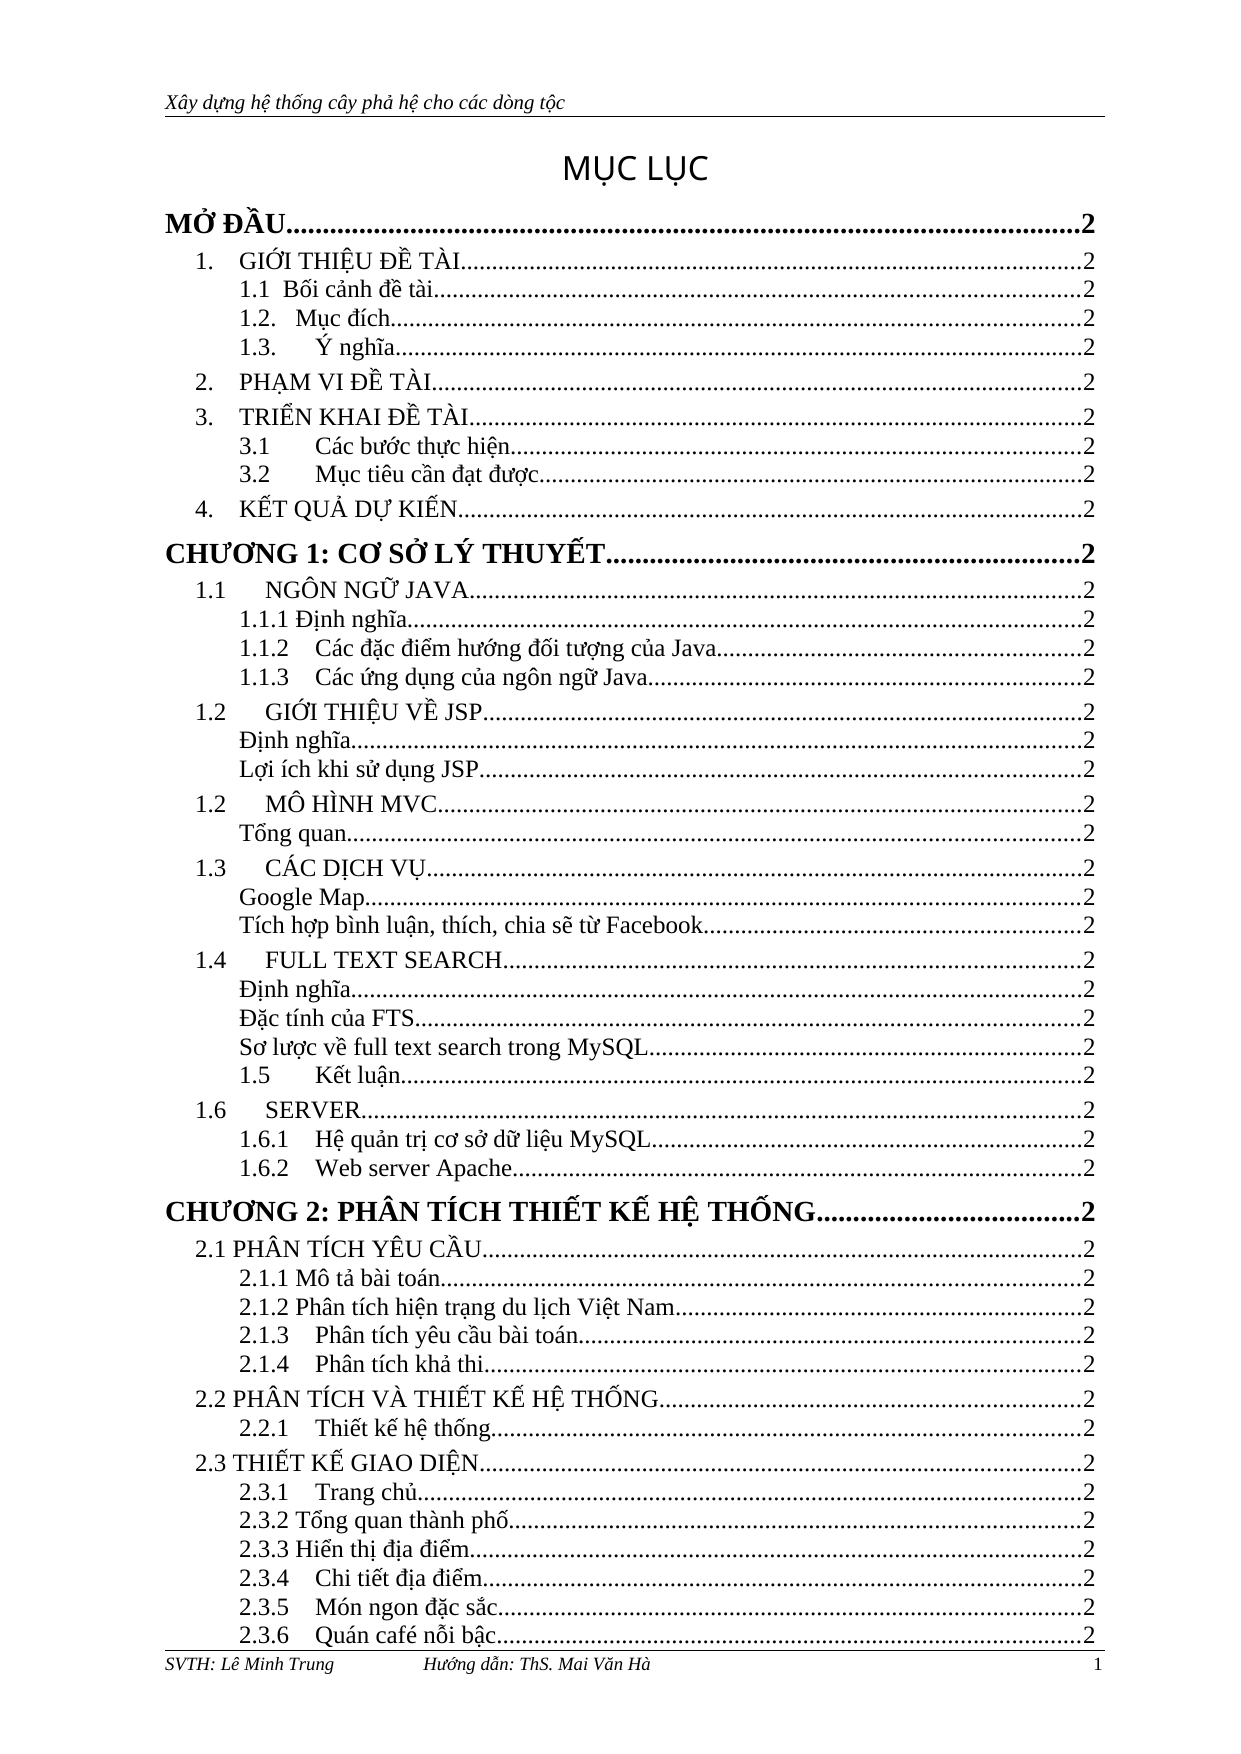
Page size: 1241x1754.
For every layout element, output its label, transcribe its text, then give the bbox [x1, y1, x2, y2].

text 2.1.3 Phân tích yêu cầu bài toán 2 [239, 1320, 1105, 1349]
text 2.1.4 Phân tích khả thi 2 [239, 1349, 1105, 1378]
text 1.2. Mục đích 2 [239, 303, 1105, 332]
text 1.1 Bối cảnh đề tài 2 [239, 274, 1105, 303]
text 1.6.2 Web server Apache 2 [239, 1153, 1105, 1182]
text 2.3 THIẾT KẾ GIAO DIỆN 2 [195, 1448, 1105, 1477]
text 1.1 NGÔN NGỮ JAVA 2 [195, 576, 1105, 604]
text 1.3. Ý nghĩa 2 [239, 332, 1105, 361]
text 1.1.2 Các đặc điểm hướng đối tượng của Java 2 [239, 633, 1105, 662]
text 2.3.1 Trang chủ 2 [239, 1477, 1105, 1505]
text 2.1.1 Mô tả bài toán 2 [239, 1263, 1105, 1292]
text CHƯƠNG 2: PHÂN TÍCH THIẾT KẾ HỆ THỐNG 2 [165, 1194, 1105, 1228]
text 2.3.3 Hiển thị địa điểm 2 [239, 1534, 1105, 1563]
text 2.3.4 Chi tiết địa điểm 2 [239, 1563, 1105, 1592]
text 2.3.6 Quán café nỗi bậc 2 [239, 1620, 1105, 1649]
text 2.1.2 Phân tích hiện trạng du lịch Việt Nam 2 [239, 1292, 1105, 1320]
text Lợi ích khi sử dụng JSP 2 [239, 754, 1105, 783]
text CHƯƠNG 1: CƠ SỞ LÝ THUYẾT 2 [165, 536, 1105, 569]
text Tích hợp bình luận, thích, chia sẽ từ Facebook 2 [239, 911, 1105, 939]
text Định nghĩa 2 [239, 726, 1105, 754]
text 1.2 GIỚI THIỆU VỀ JSP 2 [195, 697, 1105, 726]
text 1.6.1 Hệ quản trị cơ sở dữ liệu MySQL 2 [239, 1124, 1105, 1153]
text 1.4 FULL TEXT SEARCH 2 [195, 946, 1105, 974]
text MỞ ĐẦU 2 [165, 206, 1105, 239]
subtitle MỤC LỤC [165, 144, 1105, 190]
text 2.3.5 Món ngon đặc sắc 2 [239, 1592, 1105, 1620]
text Tổng quan 2 [239, 818, 1105, 847]
text 3.1 Các bước thực hiện 2 [239, 431, 1105, 459]
text 2. PHẠM VI ĐỀ TÀI 2 [195, 367, 1105, 396]
text 1. GIỚI THIỆU ĐỀ TÀI 2 [195, 246, 1105, 274]
text Định nghĩa 2 [239, 974, 1105, 1003]
text 1.1.1 Định nghĩa 2 [239, 604, 1105, 633]
text 1.1.3 Các ứng dụng của ngôn ngữ Java 2 [239, 662, 1105, 691]
text 2.2.1 Thiết kế hệ thống 2 [239, 1413, 1105, 1442]
text 3. TRIỂN KHAI ĐỀ TÀI 2 [195, 402, 1105, 431]
text 2.2 PHÂN TÍCH VÀ THIẾT KẾ HỆ THỐNG 2 [195, 1384, 1105, 1413]
text 1.5 Kết luận 2 [239, 1061, 1105, 1089]
text 1.2 MÔ HÌNH MVC 2 [195, 789, 1105, 818]
text 2.3.2 Tổng quan thành phố 2 [239, 1505, 1105, 1534]
text 1.3 CÁC DỊCH VỤ 2 [195, 853, 1105, 882]
text Google Map 2 [239, 882, 1105, 911]
text Sơ lược về full text search trong MySQL 2 [239, 1032, 1105, 1061]
text 1.6 SERVER 2 [195, 1096, 1105, 1124]
text 2.1 PHÂN TÍCH YÊU CẦU 2 [195, 1234, 1105, 1263]
text 4. KẾT QUẢ DỰ KIẾN 2 [195, 494, 1105, 523]
text 3.2 Mục tiêu cần đạt được 2 [239, 459, 1105, 488]
text Đặc tính của FTS 2 [239, 1003, 1105, 1032]
